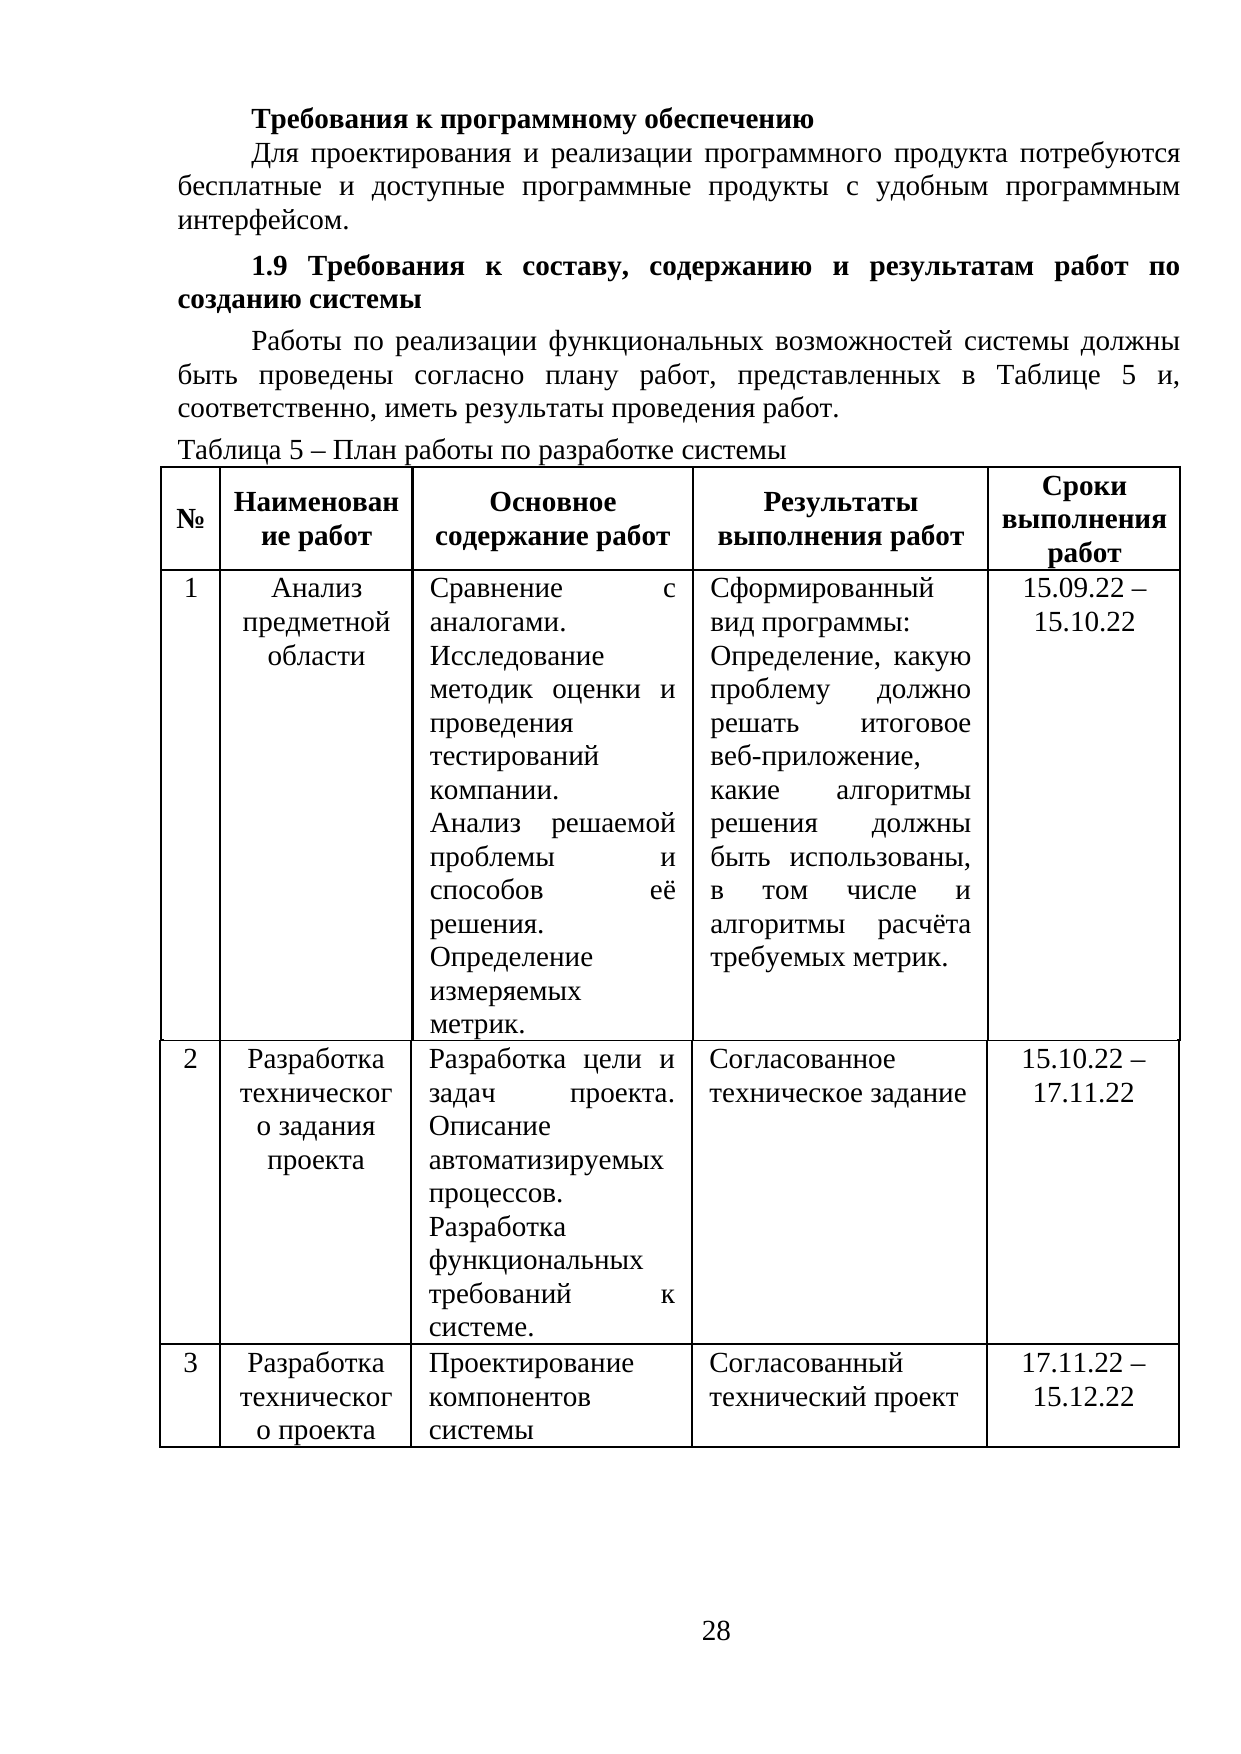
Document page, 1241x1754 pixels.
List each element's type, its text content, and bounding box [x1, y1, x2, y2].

table_header Наименование работ [221, 468, 411, 568]
table_cell Анализ предметной области [221, 571, 411, 1040]
table_cell 2 [161, 1041, 219, 1343]
table_cell 15.10.22 – 17.11.22 [988, 1041, 1178, 1343]
table_header № [162, 468, 219, 568]
text Таблица 5 – План работы по разработке системы [177, 432, 1181, 466]
text Работы по реализации функциональных возможностей системы должны быть проведены согласно плану работ, представленных в Таблице 5 и, соответственно, иметь результаты проведения работ. [177, 323, 1181, 424]
table_cell Разработка технического проекта [221, 1345, 410, 1446]
table_header Результаты выполнения работ [694, 468, 987, 568]
table_cell Согласованный технический проект [693, 1345, 986, 1446]
table_cell Разработка технического задания проекта [221, 1041, 410, 1343]
text Требования к программному обеспечению [177, 101, 1181, 135]
table_cell 17.11.22 – 15.12.22 [988, 1345, 1178, 1446]
table_cell 3 [161, 1345, 219, 1446]
table_cell Разработка цели и задач проекта. Описание автоматизируемых процессов. Разработка функциональных требований к системе. [412, 1041, 691, 1343]
table_cell Проектирование компонентов системы [412, 1345, 691, 1446]
table_header Основное содержание работ [414, 468, 692, 568]
table_cell 1 [162, 571, 219, 1040]
table_cell Сформированный вид программы: Определение, какую проблему должно решать итоговое веб-приложение, какие алгоритмы решения должны быть использованы, в том числе и алгоритмы расчёта требуемых метрик. [694, 571, 987, 1040]
table_header Сроки выполнения работ [989, 468, 1179, 568]
subtitle 1.9 Требования к составу, содержанию и результатам работ по созданию системы [177, 248, 1181, 315]
table_cell 15.09.22 – 15.10.22 [989, 571, 1179, 1040]
text Для проектирования и реализации программного продукта потребуются бесплатные и доступные программные продукты с удобным программным интерфейсом. [177, 135, 1181, 235]
table_cell Сравнение с аналогами. Исследование методик оценки и проведения тестирований компании. Анализ решаемой проблемы и способов её решения. Определение измеряемых метрик. [414, 571, 692, 1040]
table_cell Согласованное техническое задание [693, 1041, 986, 1343]
